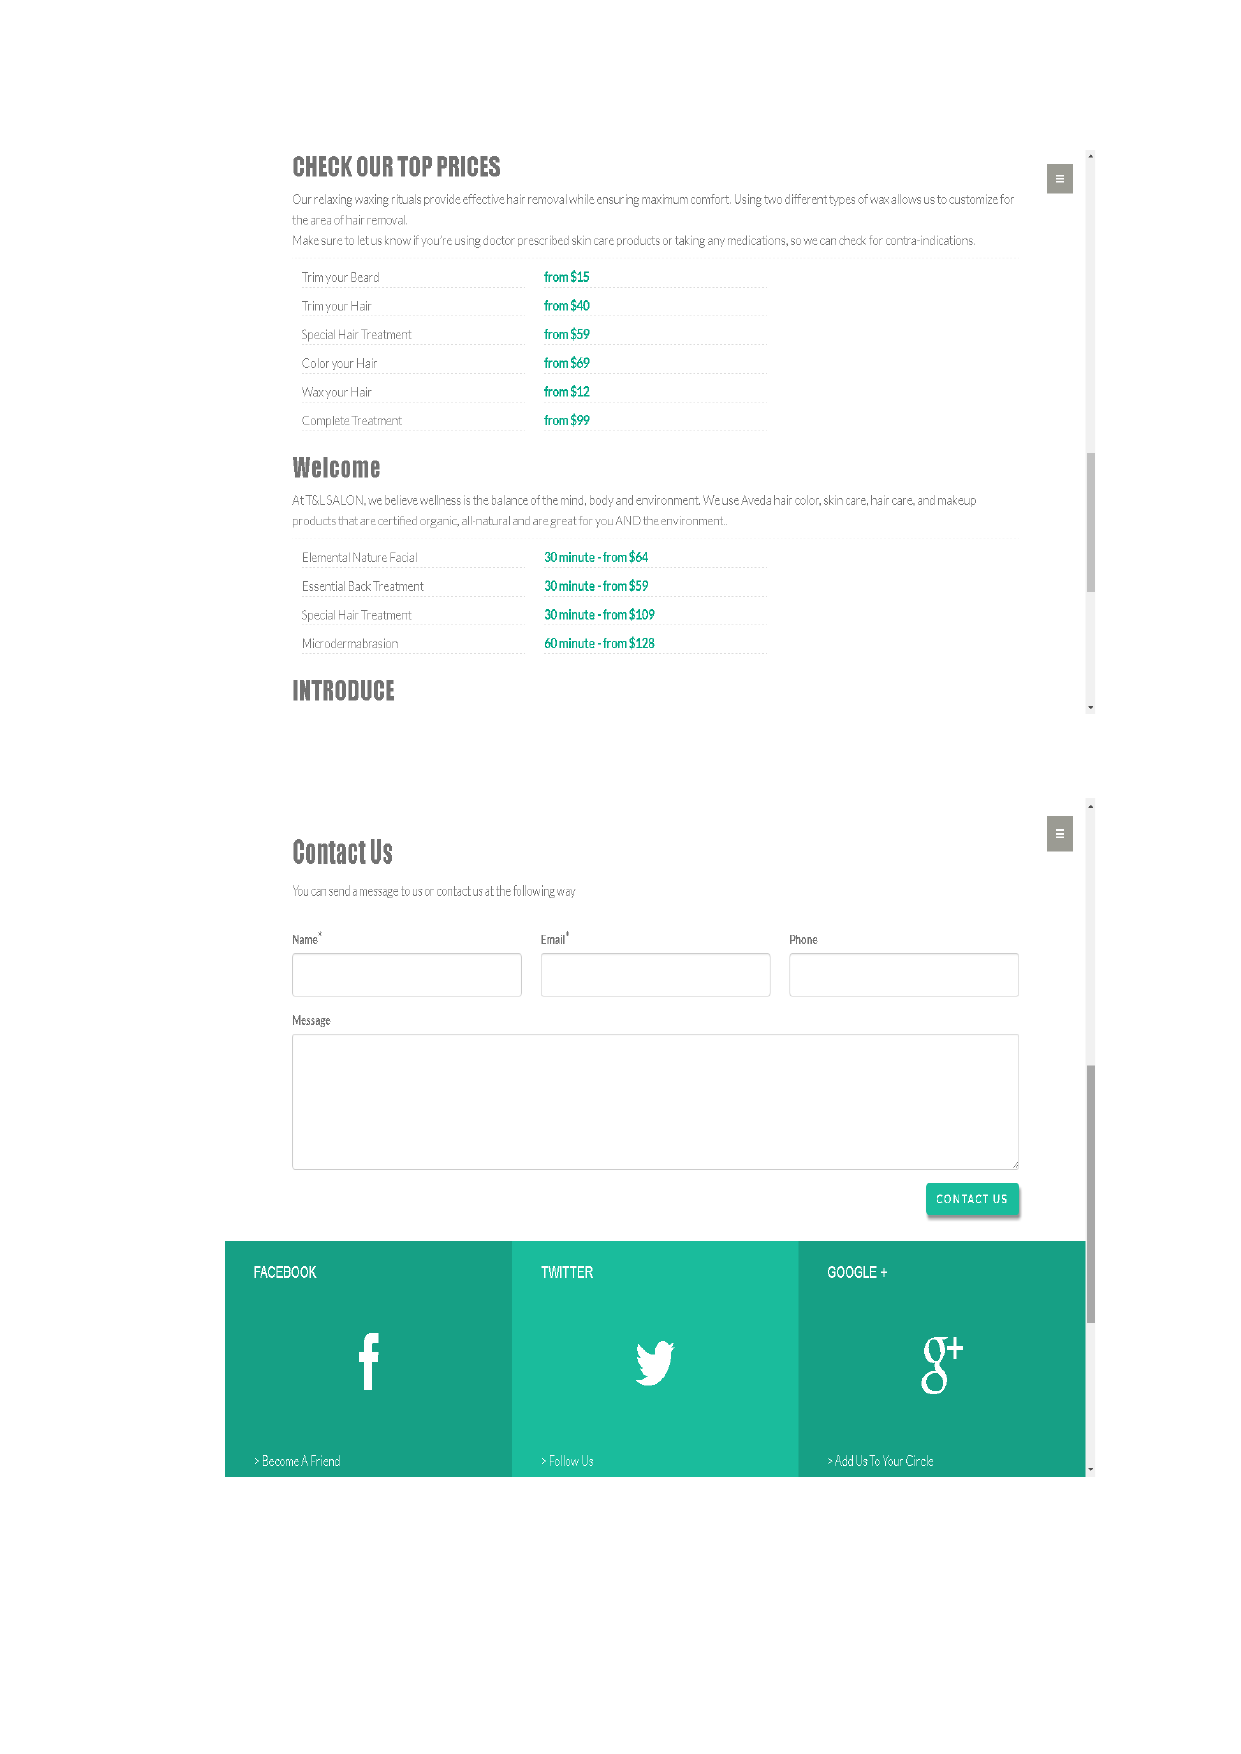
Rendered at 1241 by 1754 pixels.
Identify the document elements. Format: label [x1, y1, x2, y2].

picture [225, 150, 1096, 714]
picture [225, 798, 1096, 1477]
